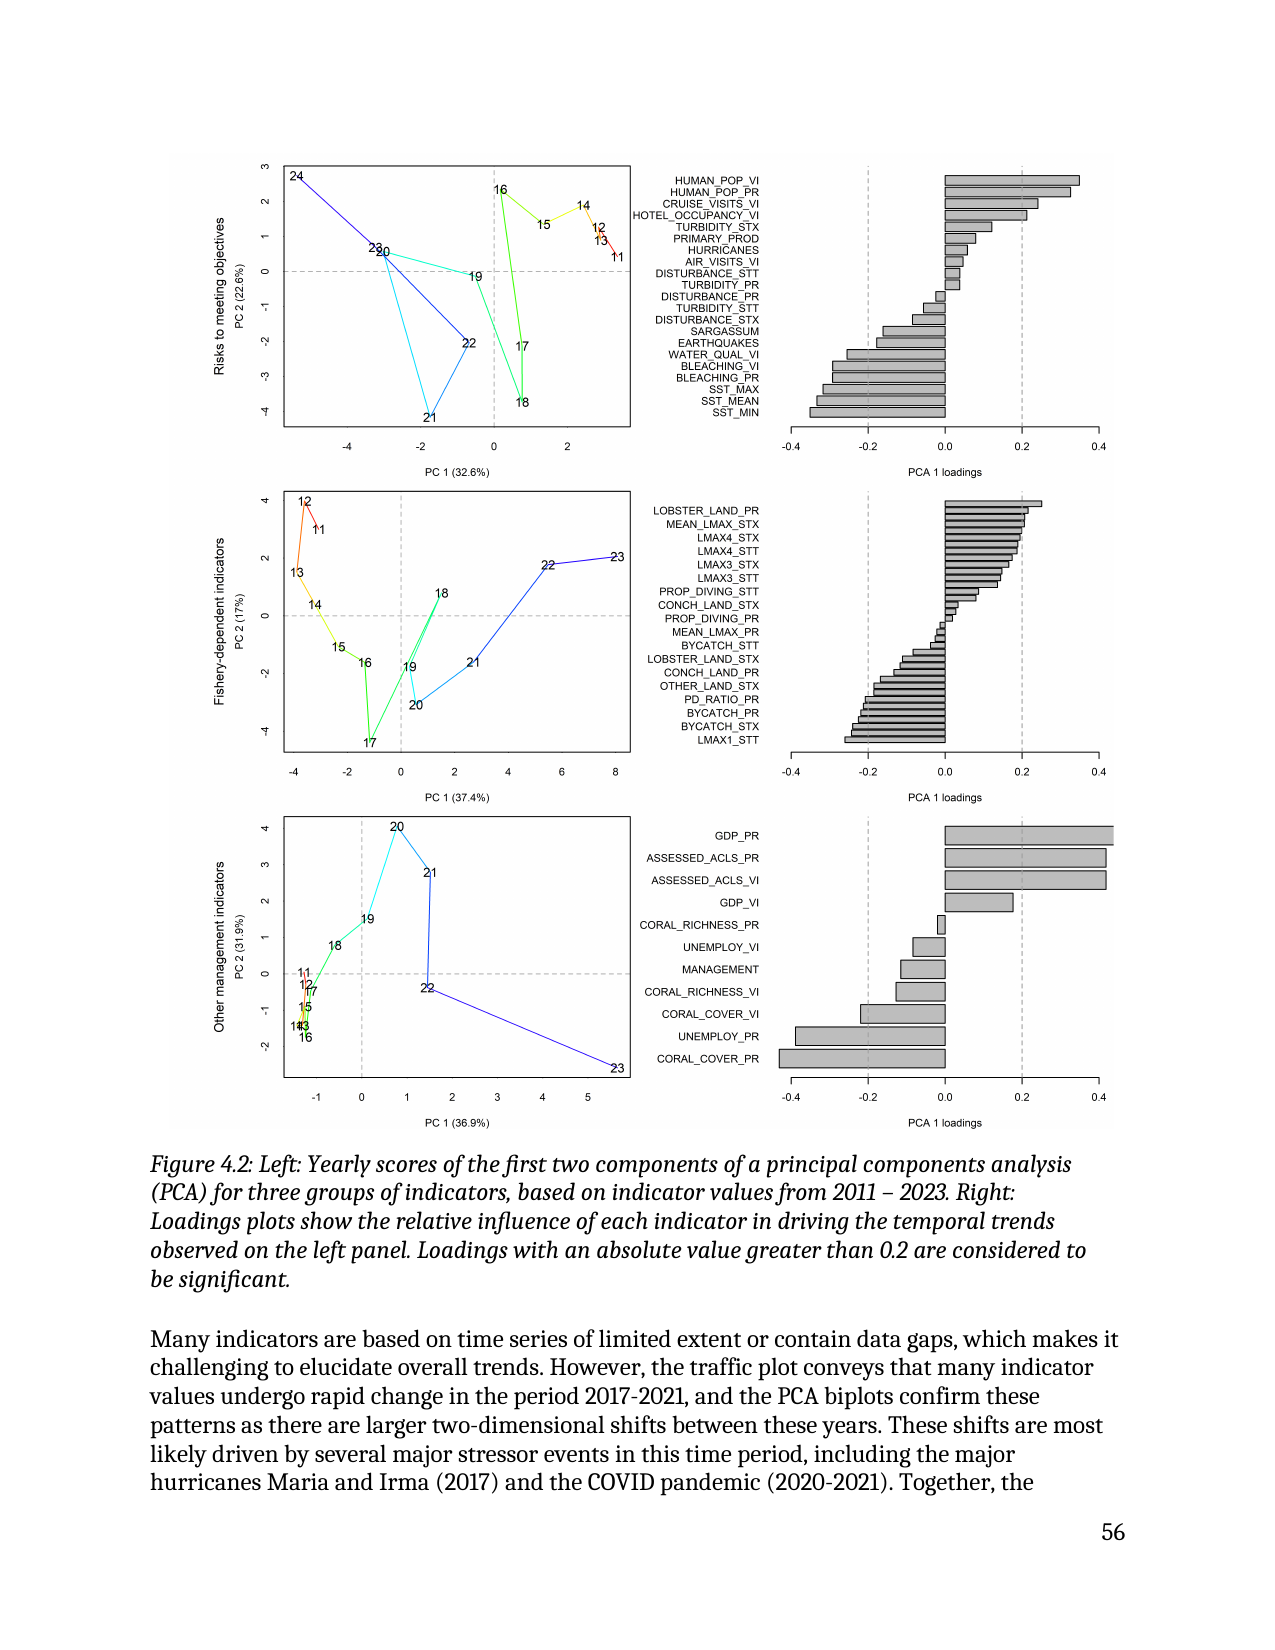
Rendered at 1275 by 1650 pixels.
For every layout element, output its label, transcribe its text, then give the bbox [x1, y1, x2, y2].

table_header Figure 4.2: Left: Yearly scores of the first two components of a principal components analysis (PCA) for three groups of indicators, based on indicator values from 2011 – 2023. Right: Loadings plots show the relative influence of each indicator in driving the temporal trends observed on the left panel. Loadings with an absolute value greater than 0.2 are considered to be significant. [139, 150, 1114, 1306]
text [150, 1324, 1125, 1497]
